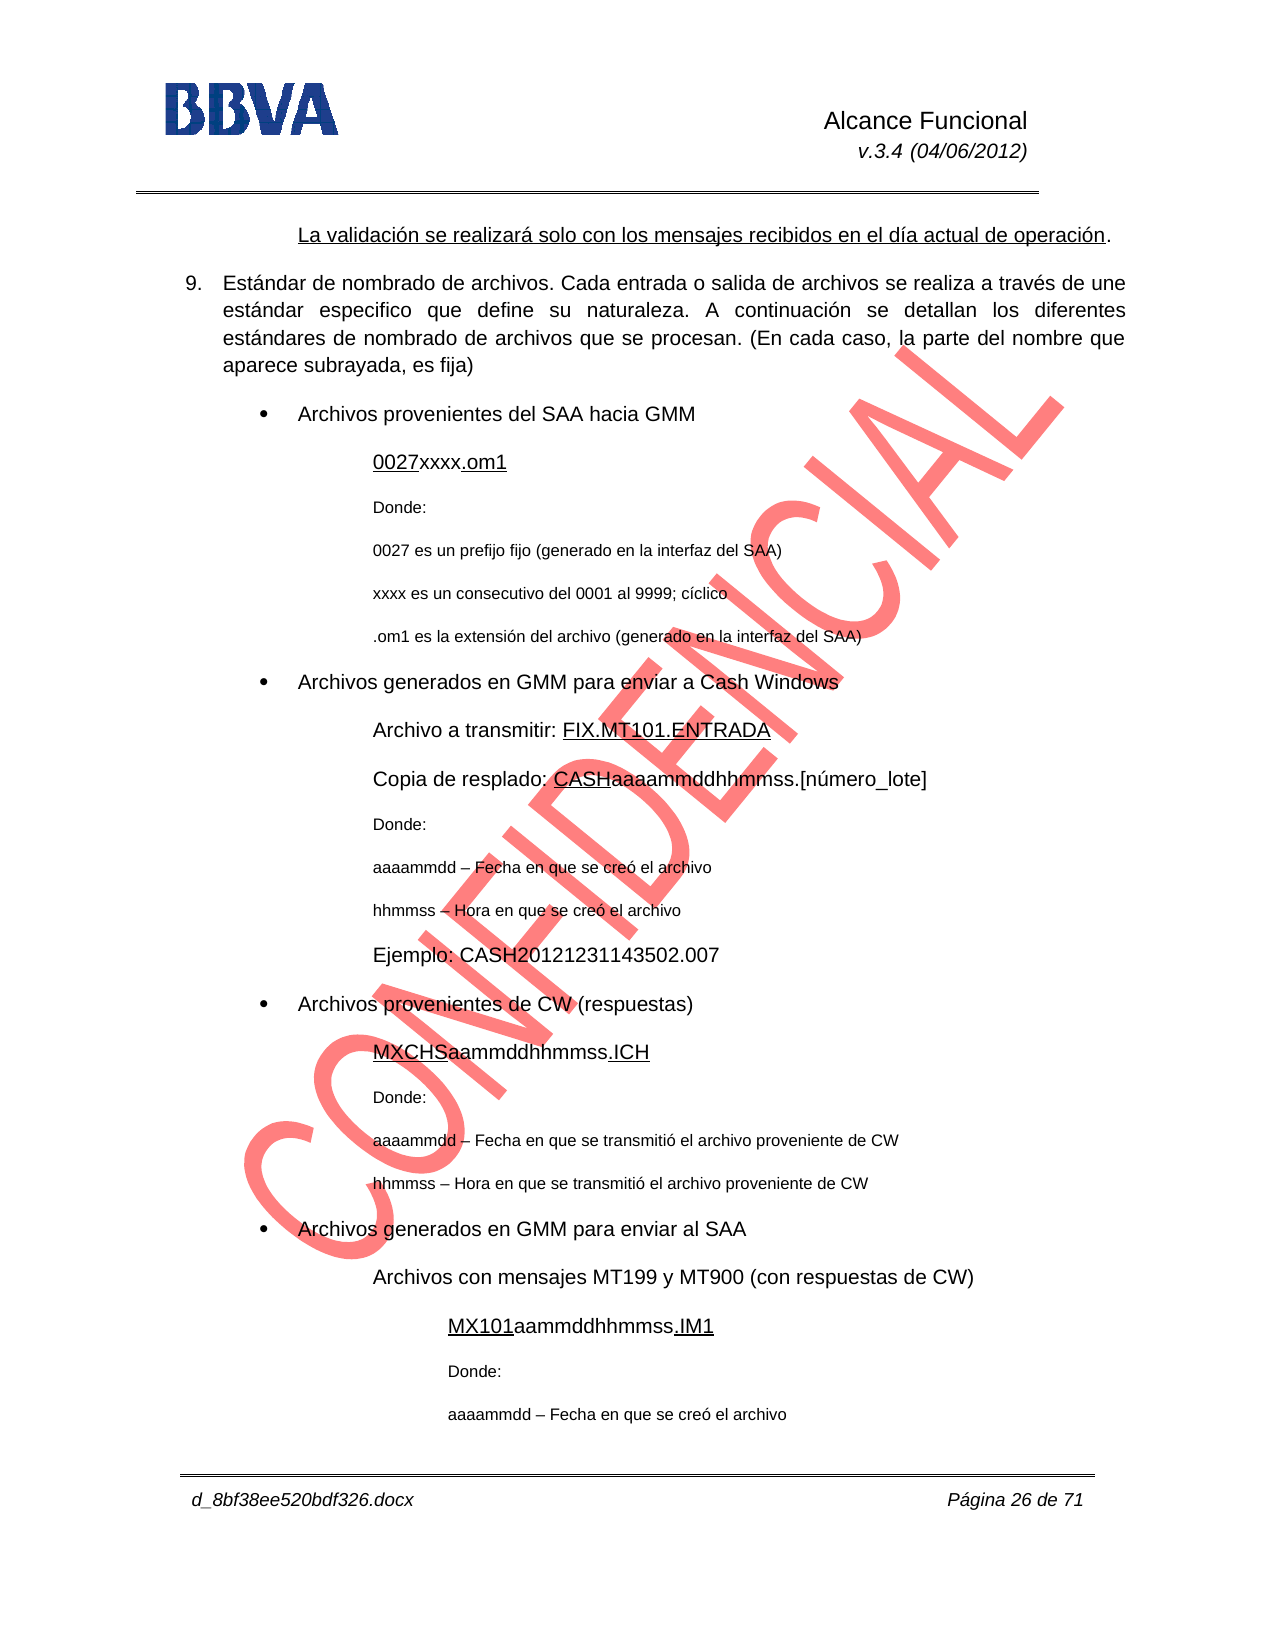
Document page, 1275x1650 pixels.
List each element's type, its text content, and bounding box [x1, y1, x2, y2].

text Donde: [373, 815, 1127, 834]
text 0027xxxx.om1 [373, 450, 1127, 474]
list Archivos provenientes del SAA hacia GMM [260, 402, 1127, 426]
text hhmmss – Hora en que se creó el archivo [373, 900, 1127, 919]
text La validación se realizará solo con los mensajes recibidos en el día actual de operación. [298, 222, 1127, 246]
text Donde: [373, 498, 1127, 517]
list Archivos generados en GMM para enviar al SAA [260, 1217, 1127, 1241]
list Archivos provenientes de CW (respuestas) [260, 991, 1127, 1016]
text MXCHSaammddhhmmss.ICH [373, 1040, 1127, 1064]
text Donde: [448, 1362, 1127, 1381]
text .om1 es la extensión del archivo (generado en la interfaz del SAA) [373, 627, 1127, 646]
text aaaammdd – Fecha en que se transmitió el archivo proveniente de CW [373, 1131, 1127, 1150]
text hhmmss – Hora en que se transmitió el archivo proveniente de CW [373, 1174, 1127, 1193]
text aaaammdd – Fecha en que se creó el archivo [373, 857, 1127, 877]
picture [165, 83, 339, 135]
text Ejemplo: CASH20121231143502.007 [373, 943, 1127, 967]
text Donde: [373, 1088, 1127, 1107]
text MX101aammddhhmmss.IM1 [373, 1313, 1127, 1337]
text Archivo a transmitir: FIX.MT101.ENTRADA [373, 718, 1127, 742]
list Estándar de nombrado de archivos. Cada entrada o salida de archivos se realiza a través de une estándar especifico que define su naturaleza. A continuación se detallan los diferentes estándares de nombrado de archivos que se procesan. (En cada caso, la parte del nombre que aparece subrayada, es fija) [185, 271, 1127, 377]
list Archivos generados en GMM para enviar a Cash Windows [260, 669, 1127, 694]
text Copia de resplado: CASHaaaammddhhmmss.[número_lote] [373, 766, 1127, 790]
text aaaammdd – Fecha en que se creó el archivo [448, 1404, 1127, 1424]
text 0027 es un prefijo fijo (generado en la interfaz del SAA) [373, 541, 1127, 560]
text xxxx es un consecutivo del 0001 al 9999; cíclico [373, 584, 1127, 603]
text Archivos con mensajes MT199 y MT900 (con respuestas de CW) [373, 1265, 1127, 1289]
